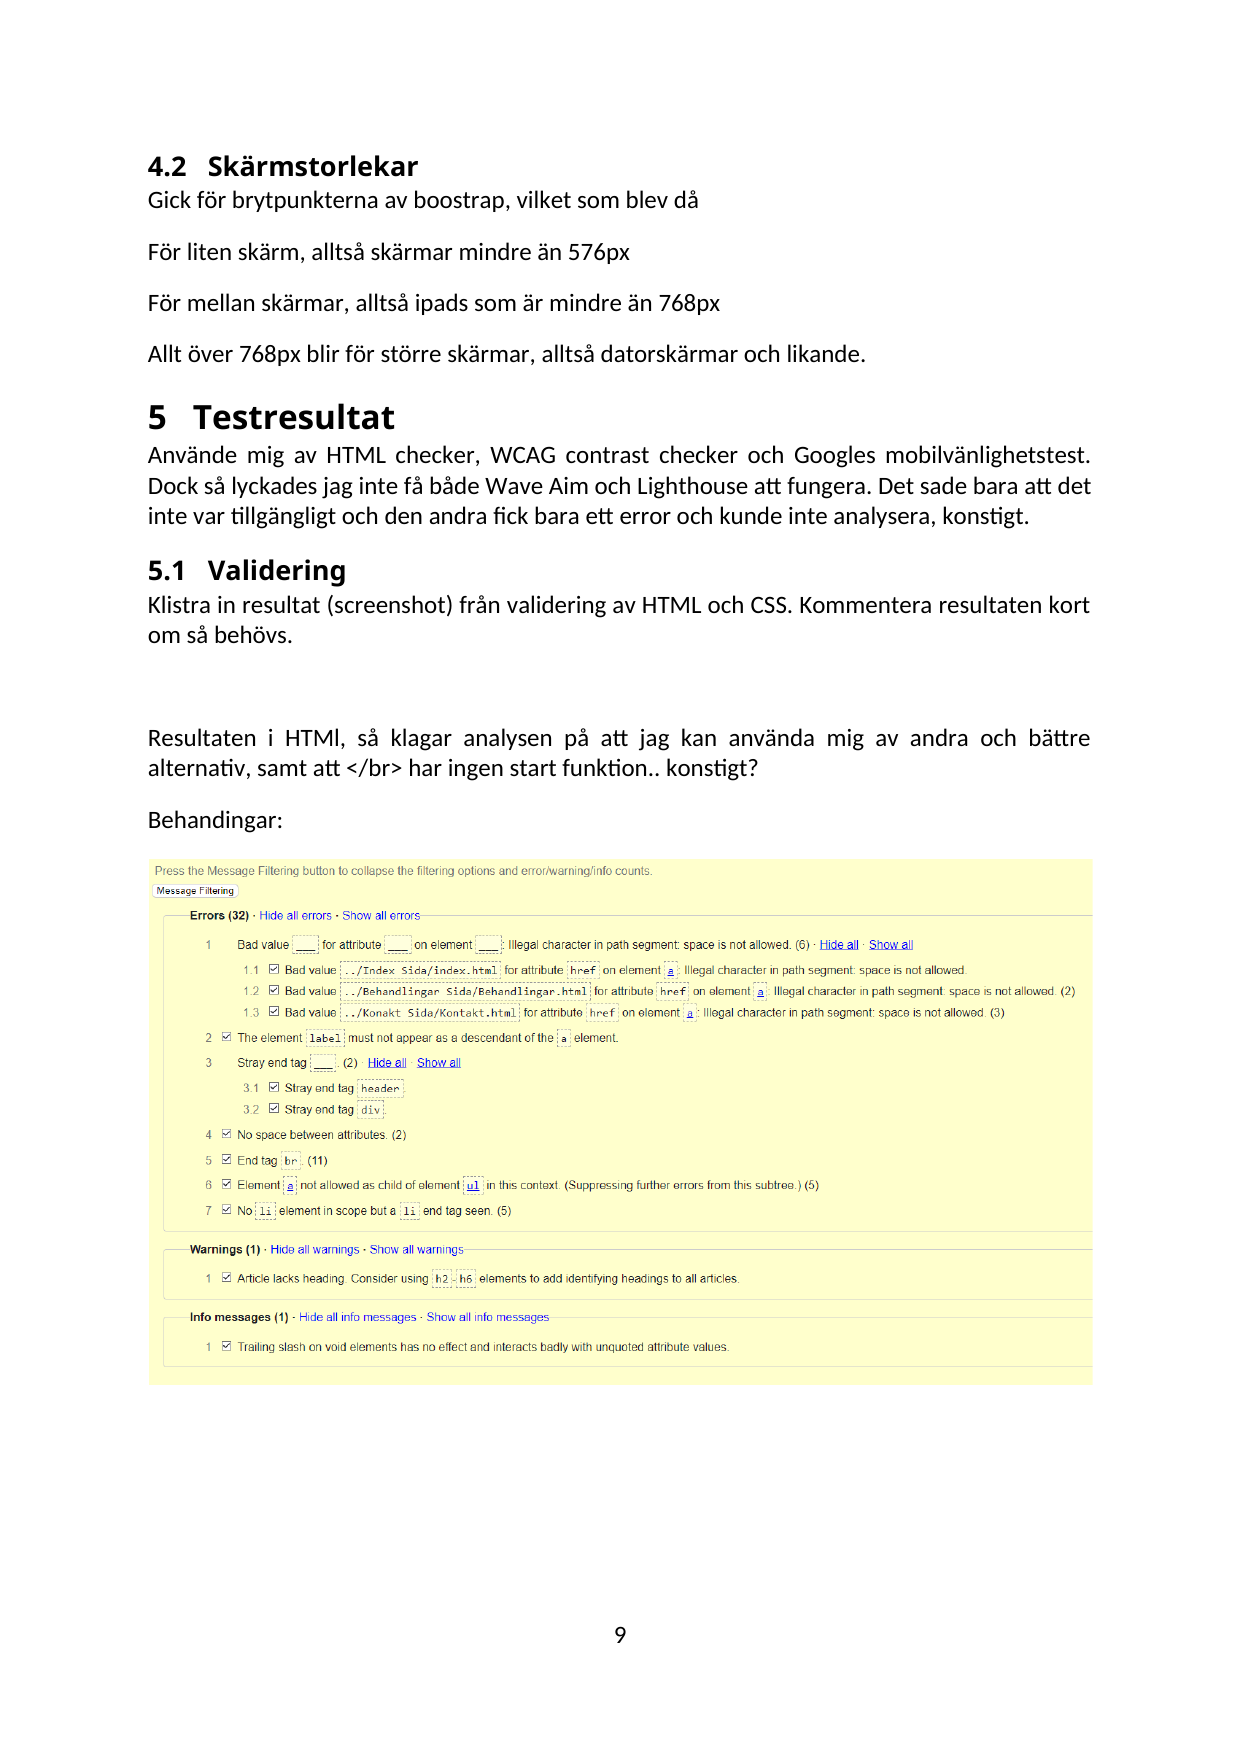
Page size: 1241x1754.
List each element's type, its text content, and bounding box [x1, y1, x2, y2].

picture [147, 855, 1093, 1396]
subtitle Validering [148, 552, 1093, 589]
subtitle Testresultat [148, 394, 1093, 439]
text För mellan skärmar, alltså ipads som är mindre än 768px [148, 287, 1093, 318]
text Klistra in resultat (screenshot) från validering av HTML och CSS. Kommentera resultaten kort om så behövs. [148, 589, 1093, 650]
text Gick för brytpunkterna av boostrap, vilket som blev då [148, 184, 1093, 215]
text Allt över 768px blir för större skärmar, alltså datorskärmar och likande. [148, 338, 1093, 369]
text Resultaten i HTMl, så klagar analysen på att jag kan använda mig av andra och bättre alternativ, samt att </br> har ingen start funktion.. konstigt? [148, 722, 1093, 783]
text För liten skärm, alltså skärmar mindre än 576px [148, 236, 1093, 266]
text Behandingar: [148, 804, 1093, 834]
text Använde mig av HTML checker, WCAG contrast checker och Googles mobilvänlighetstest. Dock så lyckades jag inte få både Wave Aim och Lighthouse att fungera. Det sade bara att det inte var tillgängligt och den andra fick bara ett error och kunde inte analysera, konstigt. [148, 439, 1093, 531]
subtitle Skärmstorlekar [148, 148, 1093, 184]
